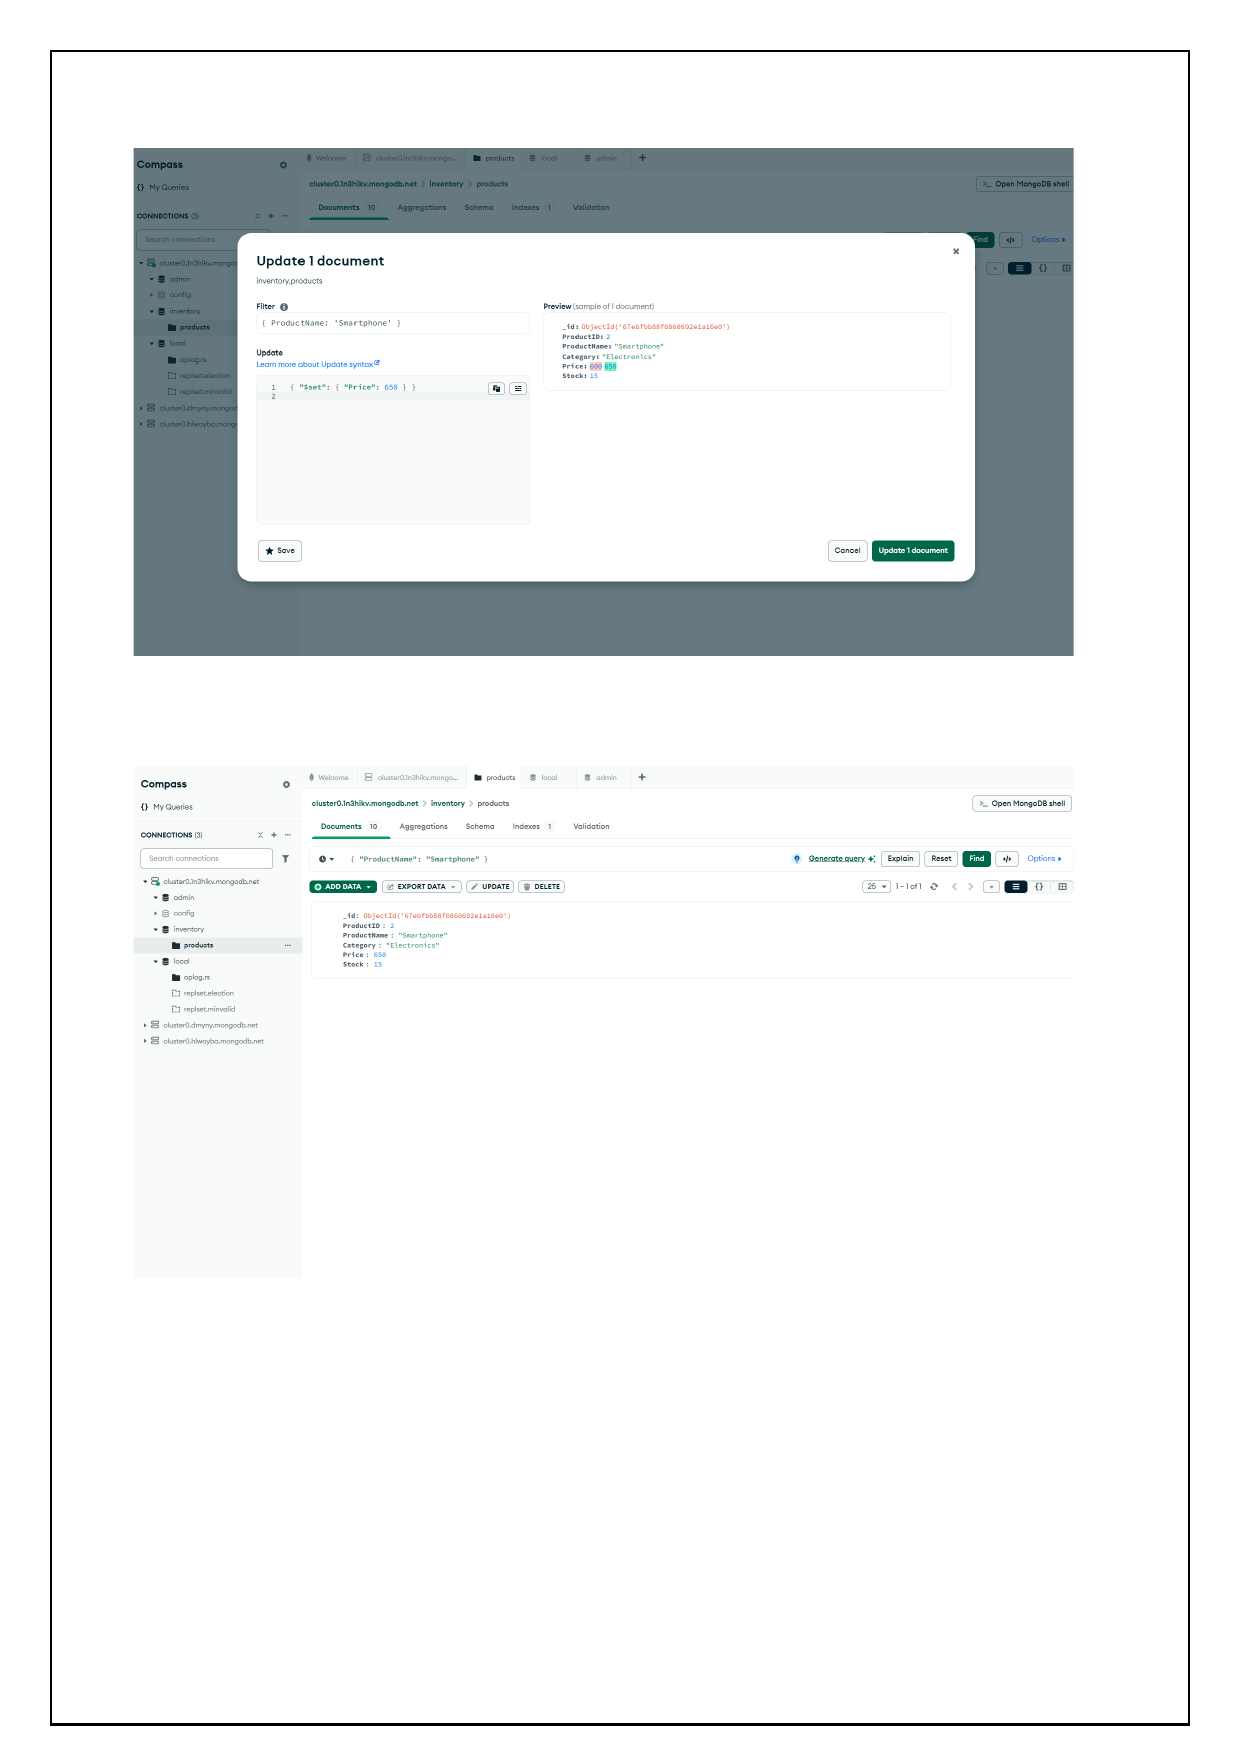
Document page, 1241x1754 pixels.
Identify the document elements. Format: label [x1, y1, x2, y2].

picture [133, 763, 1074, 1278]
picture [133, 148, 1074, 656]
